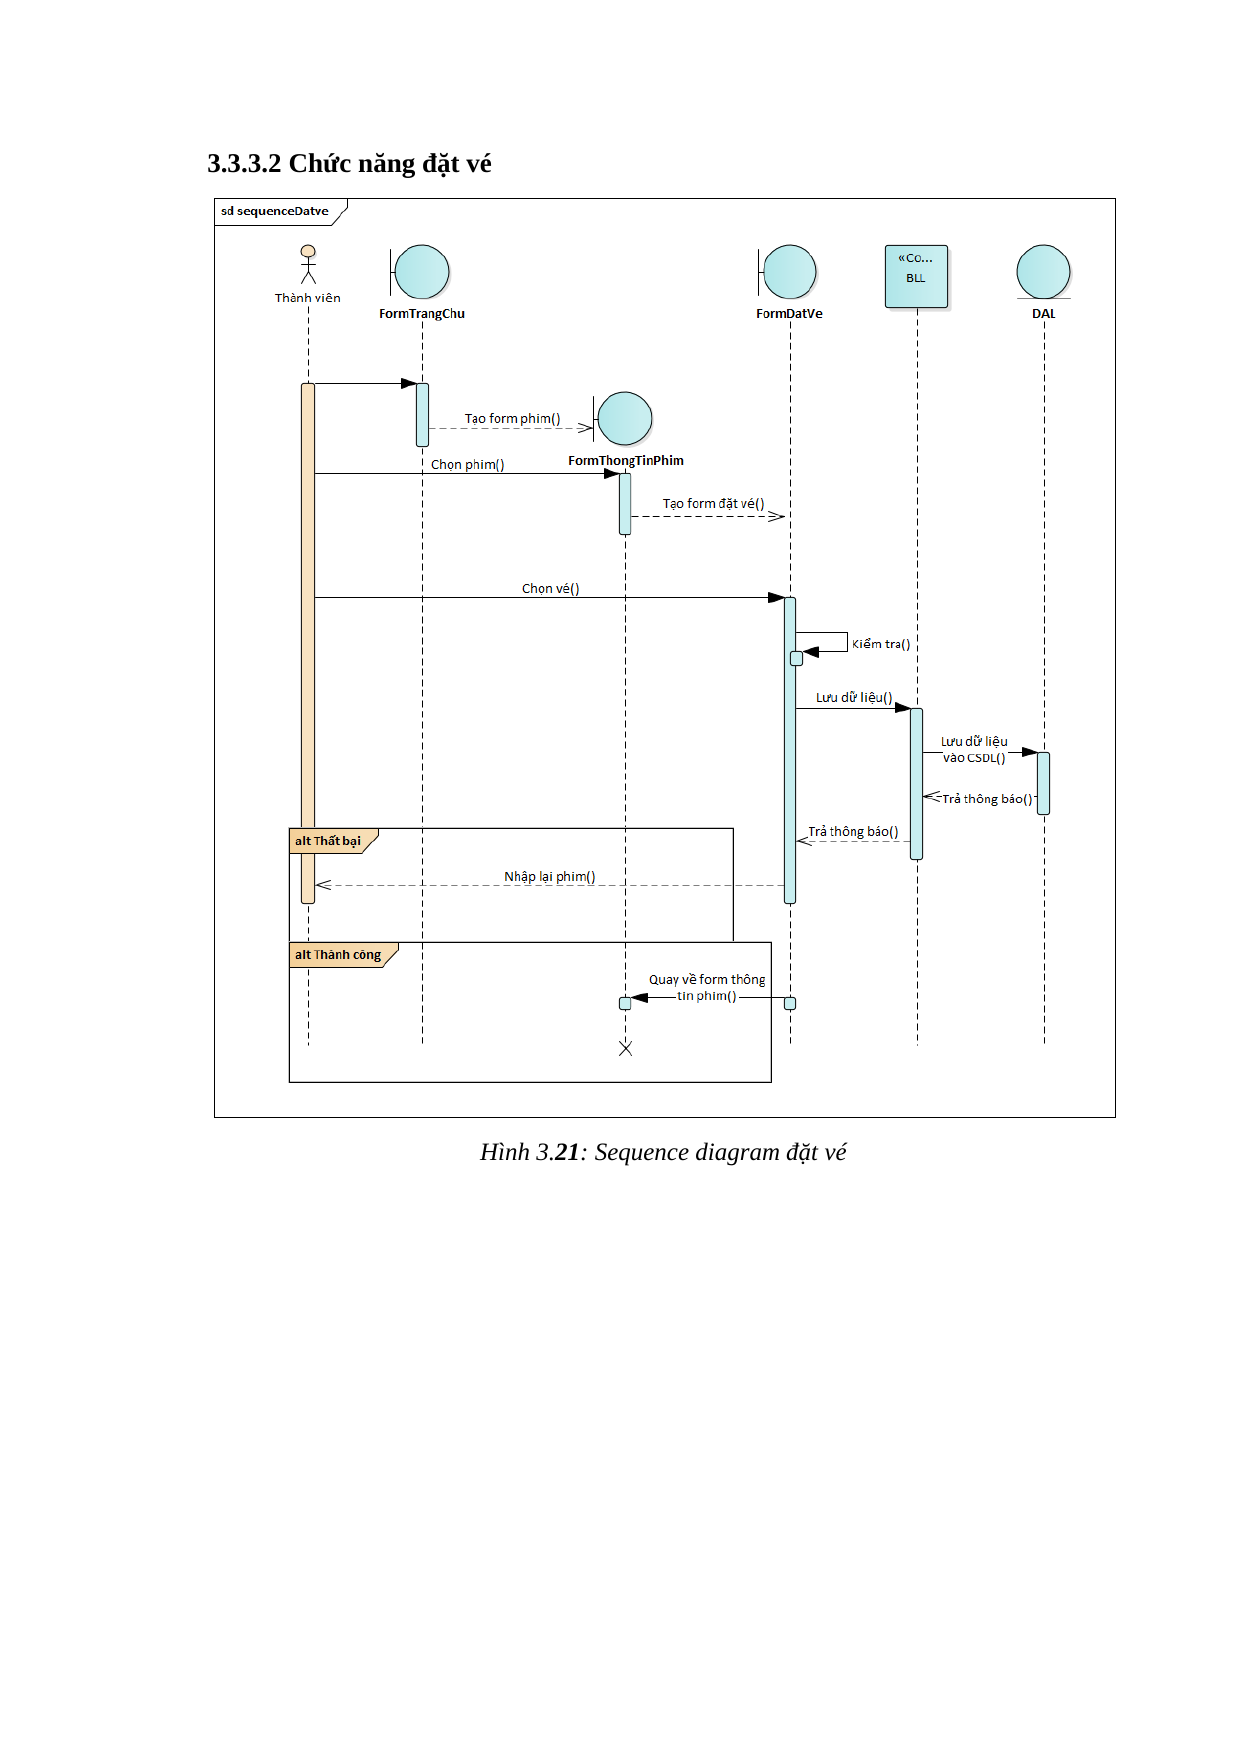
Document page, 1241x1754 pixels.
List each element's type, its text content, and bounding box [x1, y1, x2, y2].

picture [207, 190, 1122, 1124]
subtitle 3.3.3.2 Chức năng đặt vé [207, 147, 1122, 178]
